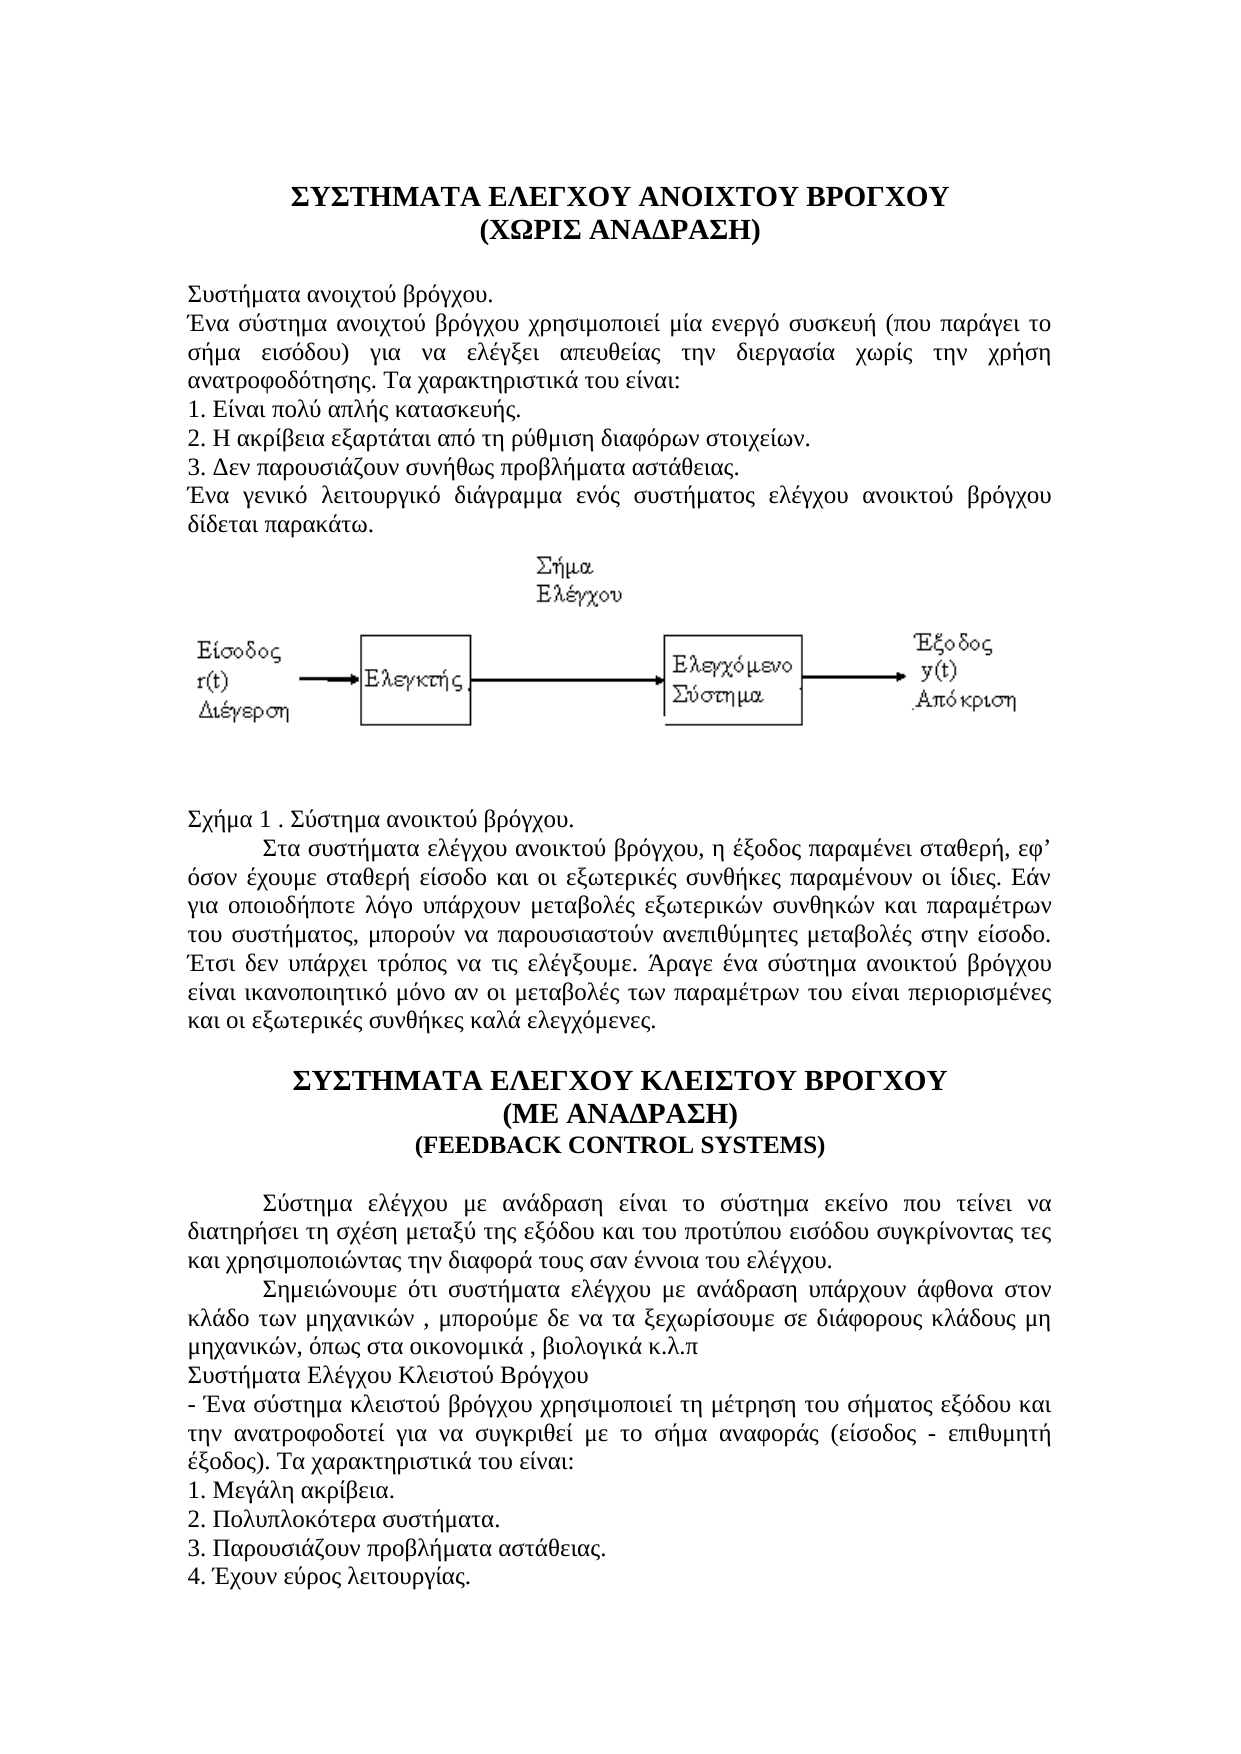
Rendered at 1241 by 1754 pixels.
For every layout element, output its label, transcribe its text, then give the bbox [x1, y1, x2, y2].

text Σύστημα ελέγχου με ανάδραση είναι το σύστημα εκείνο που τείνει να διατηρήσει τη σχέση μεταξύ της εξόδου και του προτύπου εισόδου συγκρίνοντας τες και χρησιμοποιώντας την διαφορά τους σαν έννοια του ελέγχου. [187, 1188, 1053, 1274]
picture [187, 538, 1036, 776]
text 2. Η ακρίβεια εξαρτάται από τη ρύθμιση διαφόρων στοιχείων. [187, 423, 1053, 452]
text (ME ΑΝΑΔΡΑΣΗ) [187, 1097, 1053, 1130]
text 2. Πολυπλοκότερα συστήματα. [187, 1504, 1053, 1533]
text ΣΥΣΤΗΜΑΤΑ ΕΛΕΓΧΟΥ ΚΛΕΙΣΤΟΥ ΒΡΟΓΧΟΥ [187, 1063, 1053, 1097]
text - Ένα σύστημα κλειστού βρόγχου χρησιμοποιεί τη μέτρηση του σήματος εξόδου και την ανατροφοδοτεί για να συγκριθεί με το σήμα αναφοράς (είσοδος - επιθυμητή έξοδος). Τα χαρακτηριστικά του είναι: [187, 1389, 1053, 1475]
text Στα συστήματα ελέγχου ανοικτού βρόγχου, η έξοδος παραμένει σταθερή, εφ’ όσον έχουμε σταθερή είσοδο και οι εξωτερικές συνθήκες παραμένουν οι ίδιες. Εάν για οποιοδήποτε λόγο υπάρχουν μεταβολές εξωτερικών συνθηκών και παραμέτρων του συστήματος, μπορούν να παρουσιαστούν ανεπιθύμητες μεταβολές στην είσοδο. Έτσι δεν υπάρχει τρόπος να τις ελέγξουμε. Άραγε ένα σύστημα ανοικτού βρόγχου είναι ικανοποιητικό μόνο αν οι μεταβολές των παραμέτρων του είναι περιορισμένες και οι εξωτερικές συνθήκες καλά ελεγχόμενες. [187, 833, 1053, 1034]
text ΣΥΣΤΗΜΑΤΑ ΕΛΕΓΧΟΥ ΑΝΟΙΧΤΟΥ ΒΡΟΓΧΟΥ [187, 179, 1053, 212]
text Ένα σύστημα ανοιχτού βρόγχου χρησιμοποιεί μία ενεργό συσκευή (που παράγει το σήμα εισόδου) για να ελέγξει απευθείας την διεργασία χωρίς την χρήση ανατροφοδότησης. Τα χαρακτηριστικά του είναι: [187, 308, 1053, 394]
text Σχήμα 1 . Σύστημα ανοικτού βρόγχου. [187, 804, 1053, 833]
text (FEEDBACK CONTROL SYSTEMS) [187, 1130, 1053, 1159]
text Συστήματα ανοιχτού βρόγχου. [187, 279, 1053, 308]
text 3. Δεν παρουσιάζουν συνήθως προβλήματα αστάθειας. [187, 452, 1053, 481]
text 1. Είναι πολύ απλής κατασκευής. [187, 394, 1053, 423]
text Σημειώνουμε ότι συστήματα ελέγχου με ανάδραση υπάρχουν άφθονα στον κλάδο των μηχανικών , μπορούμε δε να τα ξεχωρίσουμε σε διάφορους κλάδους μη μηχανικών, όπως στα οικονομικά , βιολογικά κ.λ.π [187, 1274, 1053, 1360]
text (ΧΩΡΙΣ ΑΝΑΔΡΑΣΗ) [187, 212, 1053, 246]
text Συστήματα Ελέγχου Κλειστού Βρόγχου [187, 1360, 1053, 1389]
text 4. Έχουν εύρος λειτουργίας. [187, 1561, 1053, 1590]
text 1. Μεγάλη ακρίβεια. [187, 1475, 1053, 1504]
text 3. Παρουσιάζουν προβλήματα αστάθειας. [187, 1533, 1053, 1561]
text Ένα γενικό λειτουργικό διάγραμμα ενός συστήματος ελέγχου ανοικτού βρόγχου δίδεται παρακάτω. [187, 481, 1053, 538]
